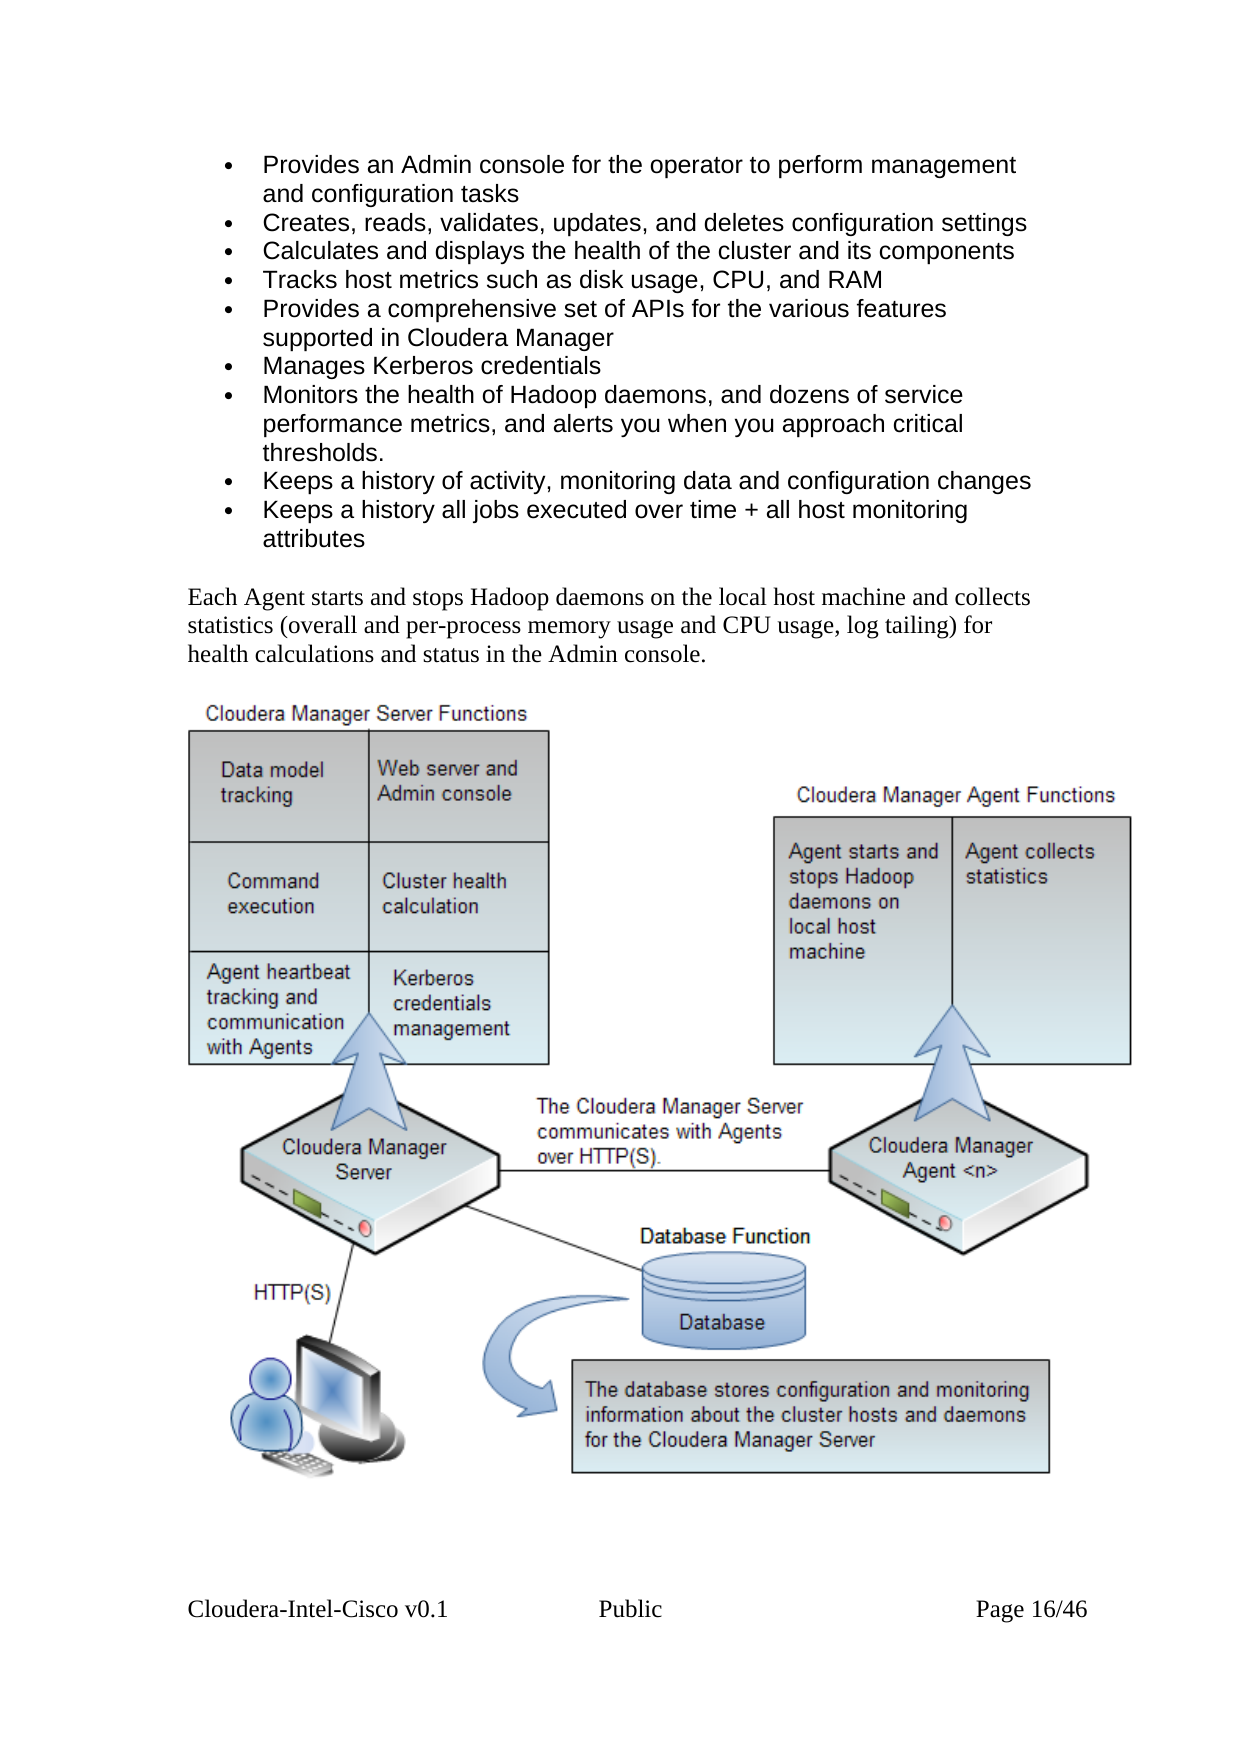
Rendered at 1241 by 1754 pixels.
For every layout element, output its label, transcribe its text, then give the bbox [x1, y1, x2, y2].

list Monitors the health of Hadoop daemons, and dozens of service performance metrics, and alerts you when you approach critical thresholds. [225, 380, 1053, 466]
list Tracks host metrics such as disk usage, CPU, and RAM [225, 265, 1053, 294]
list Provides a comprehensive set of APIs for the various features supported in Cloudera Manager [225, 294, 1053, 351]
picture [187, 697, 1140, 1480]
list Creates, reads, validates, updates, and deletes configuration settings [225, 207, 1053, 236]
list Keeps a history all jobs executed over time + all host monitoring attributes [225, 495, 1053, 552]
list Provides an Admin console for the operator to perform management and configuration tasks [225, 150, 1053, 207]
list Calculates and displays the health of the cluster and its components [225, 236, 1053, 265]
list Manages Kerberos credentials [225, 351, 1053, 380]
list Keeps a history of activity, monitoring data and configuration changes [225, 466, 1053, 495]
text Each Agent starts and stops Hadoop daemons on the local host machine and collects statistics (overall and per-process memory usage and CPU usage, log tailing) for health calculations and status in the Admin console. [187, 582, 1053, 668]
